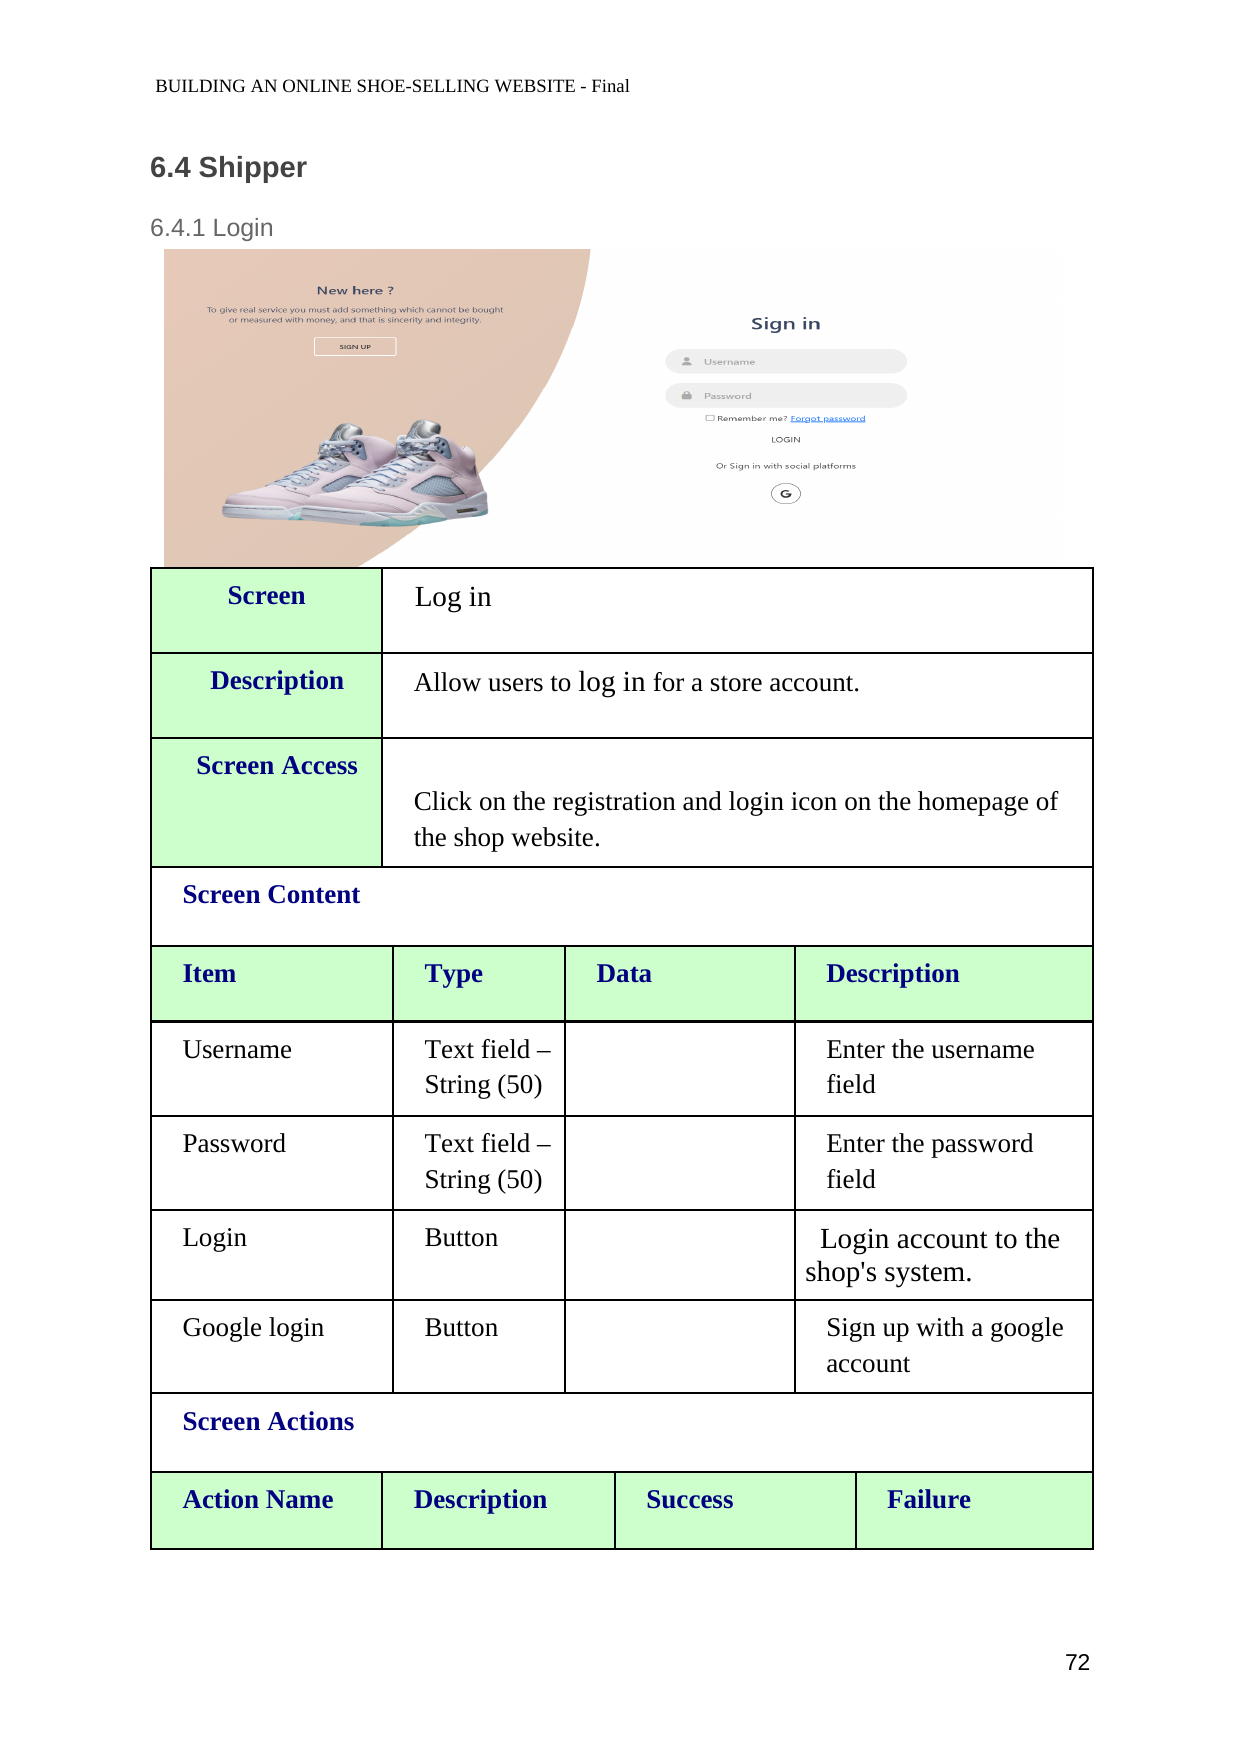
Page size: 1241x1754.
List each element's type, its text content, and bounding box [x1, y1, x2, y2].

table_cell Allow users to log in for a store account. [383, 654, 1092, 737]
table_cell Username [152, 1023, 392, 1115]
table_cell Text field – String (50) [394, 1117, 564, 1208]
table_cell Screen Actions [152, 1394, 1092, 1471]
table_cell Button [394, 1301, 564, 1392]
table_cell Type [394, 947, 564, 1020]
table_cell [566, 1023, 794, 1115]
table_cell Data [566, 947, 794, 1020]
table_cell Login [152, 1211, 392, 1298]
table_cell Description [796, 947, 1092, 1020]
subtitle 6.4.1 Login [150, 213, 1090, 241]
table_cell Item [152, 947, 392, 1020]
table_cell Failure [857, 1473, 1092, 1548]
table_cell Sign up with a google account [796, 1301, 1092, 1392]
table_header Log in [383, 569, 1092, 652]
table_cell [566, 1211, 794, 1298]
table_cell Enter the password field [796, 1117, 1092, 1208]
table_cell Success [616, 1473, 855, 1548]
table_cell Description [152, 654, 381, 737]
table_header Screen [152, 569, 381, 652]
table_cell Login account to the shop's system. [796, 1211, 1092, 1298]
picture [164, 249, 1062, 567]
table_cell Description [383, 1473, 614, 1548]
table_cell Action Name [152, 1473, 381, 1548]
subtitle 6.4 Shipper [150, 150, 1090, 183]
table_cell [566, 1117, 794, 1208]
table_cell [566, 1301, 794, 1392]
table_cell Password [152, 1117, 392, 1208]
table_cell Text field – String (50) [394, 1023, 564, 1115]
table_cell Google login [152, 1301, 392, 1392]
table_cell Screen Access [152, 739, 381, 866]
table_cell Button [394, 1211, 564, 1298]
table_cell Enter the username field [796, 1023, 1092, 1115]
table_cell Screen Content [152, 868, 1092, 945]
table_cell Click on the registration and login icon on the homepage of the shop website. [383, 739, 1092, 866]
